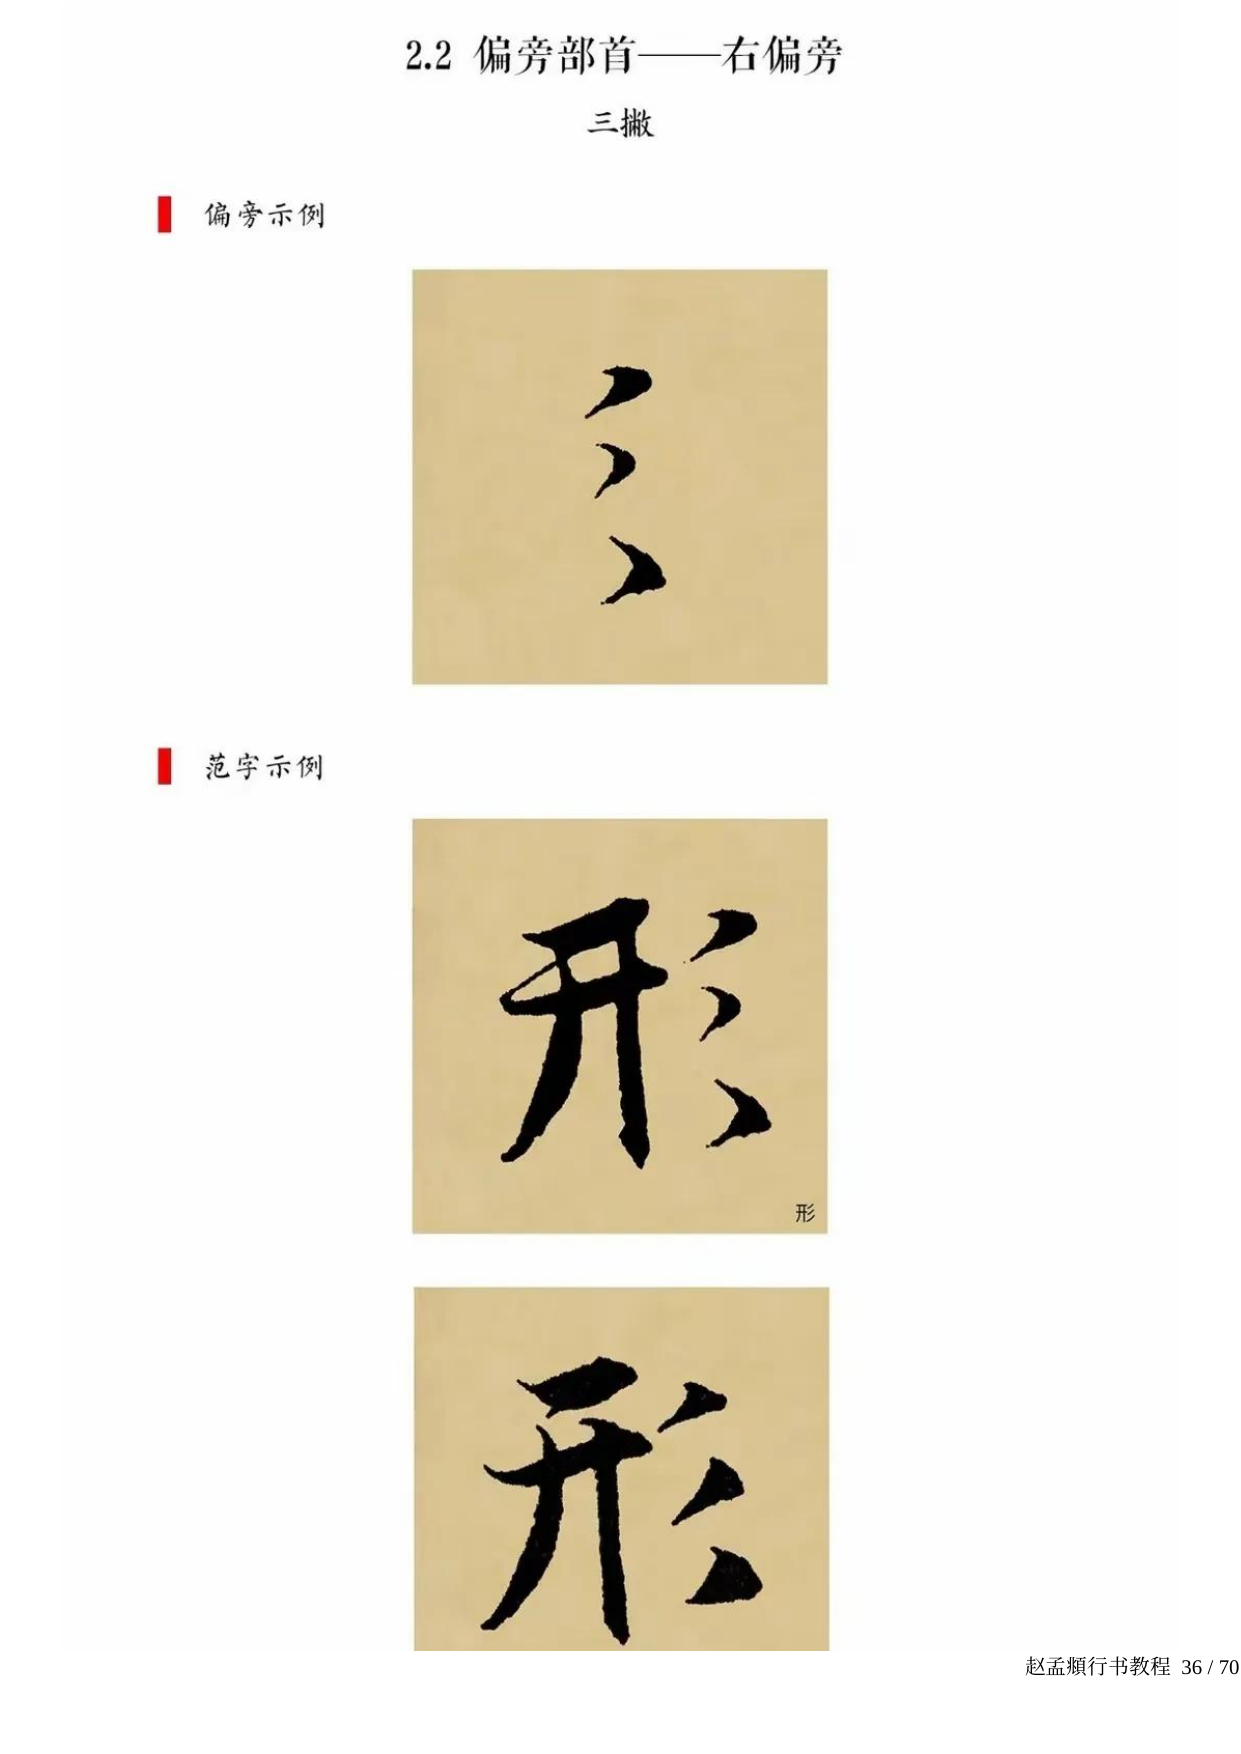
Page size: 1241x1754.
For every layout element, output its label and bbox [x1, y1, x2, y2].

picture [60, 1, 1180, 1651]
